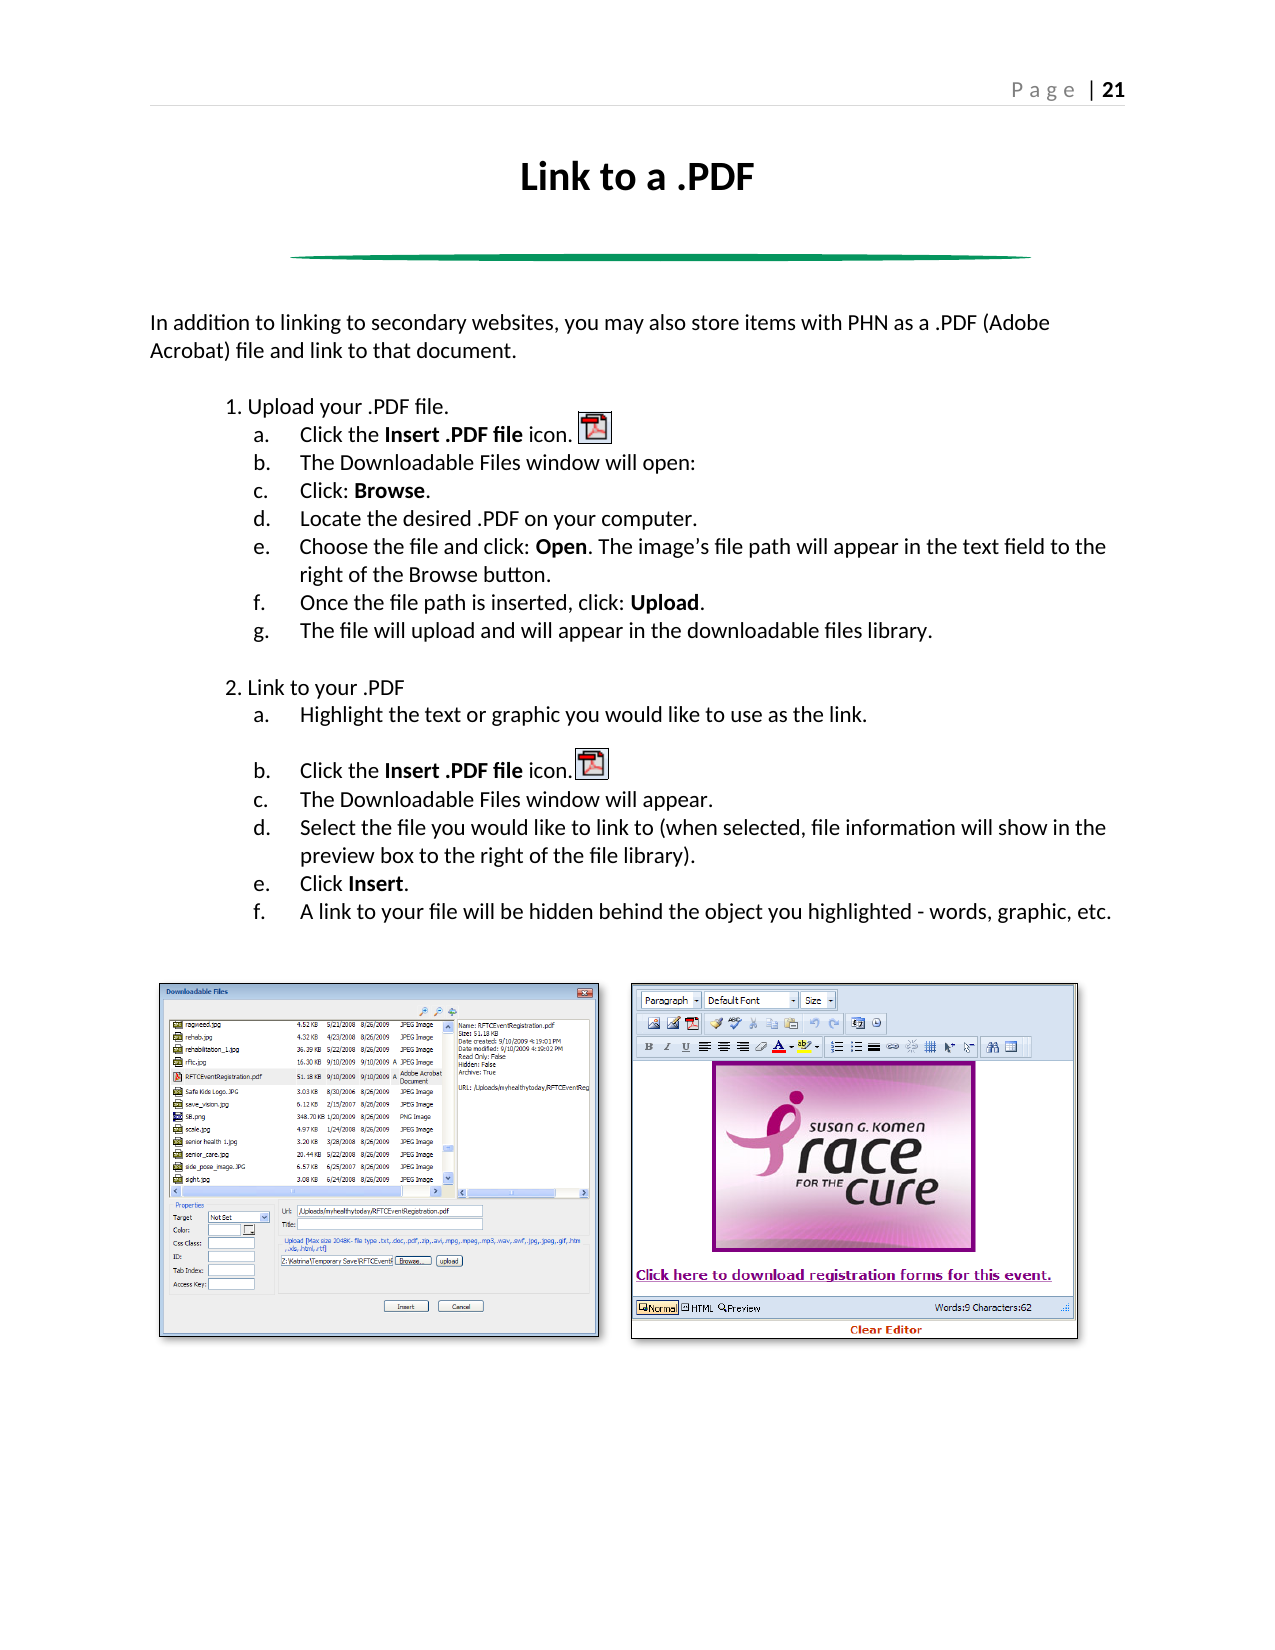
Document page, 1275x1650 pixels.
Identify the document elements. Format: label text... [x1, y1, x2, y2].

text d. Select the file you would like to link to (when selected, file information will show in the preview box to the right of the file library). [225, 813, 1125, 869]
text f. A link to your file will be hidden behind the object you highlighted - words, graphic, etc. [225, 897, 1125, 925]
text c. Click: Browse. [178, 476, 1125, 504]
text f. Once the file path is inserted, click: Upload. [224, 588, 1125, 617]
text 2. Link to your .PDF [225, 673, 1125, 701]
list In addition to linking to secondary websites, you may also store items with PHN as a .PDF (Adobe Acrobat) file and link to that document. [150, 308, 1125, 392]
text a. Highlight the text or graphic you would like to use as the link. [225, 701, 1125, 757]
subtitle Link to a .PDF [150, 150, 1125, 201]
text e. Choose the file and click: Open. The image’s file path will appear in the text field to the right of the Browse button. [253, 532, 1125, 588]
picture [579, 413, 611, 443]
picture [160, 984, 598, 1336]
text g. The file will upload and will appear in the downloadable files library. [225, 617, 1125, 673]
text e. Click Insert. [225, 869, 1125, 897]
picture [632, 984, 1077, 1338]
picture [576, 749, 608, 779]
text b. The Downloadable Files window will open: [253, 448, 1125, 476]
text a. Click the Insert .PDF file icon. [253, 420, 1125, 448]
text d. Locate the desired .PDF on your computer. [178, 504, 1125, 532]
text c. The Downloadable Files window will appear. [225, 785, 1125, 813]
text 1. Upload your .PDF file. [225, 392, 1125, 420]
text b. Click the Insert .PDF file icon. [225, 757, 1125, 785]
